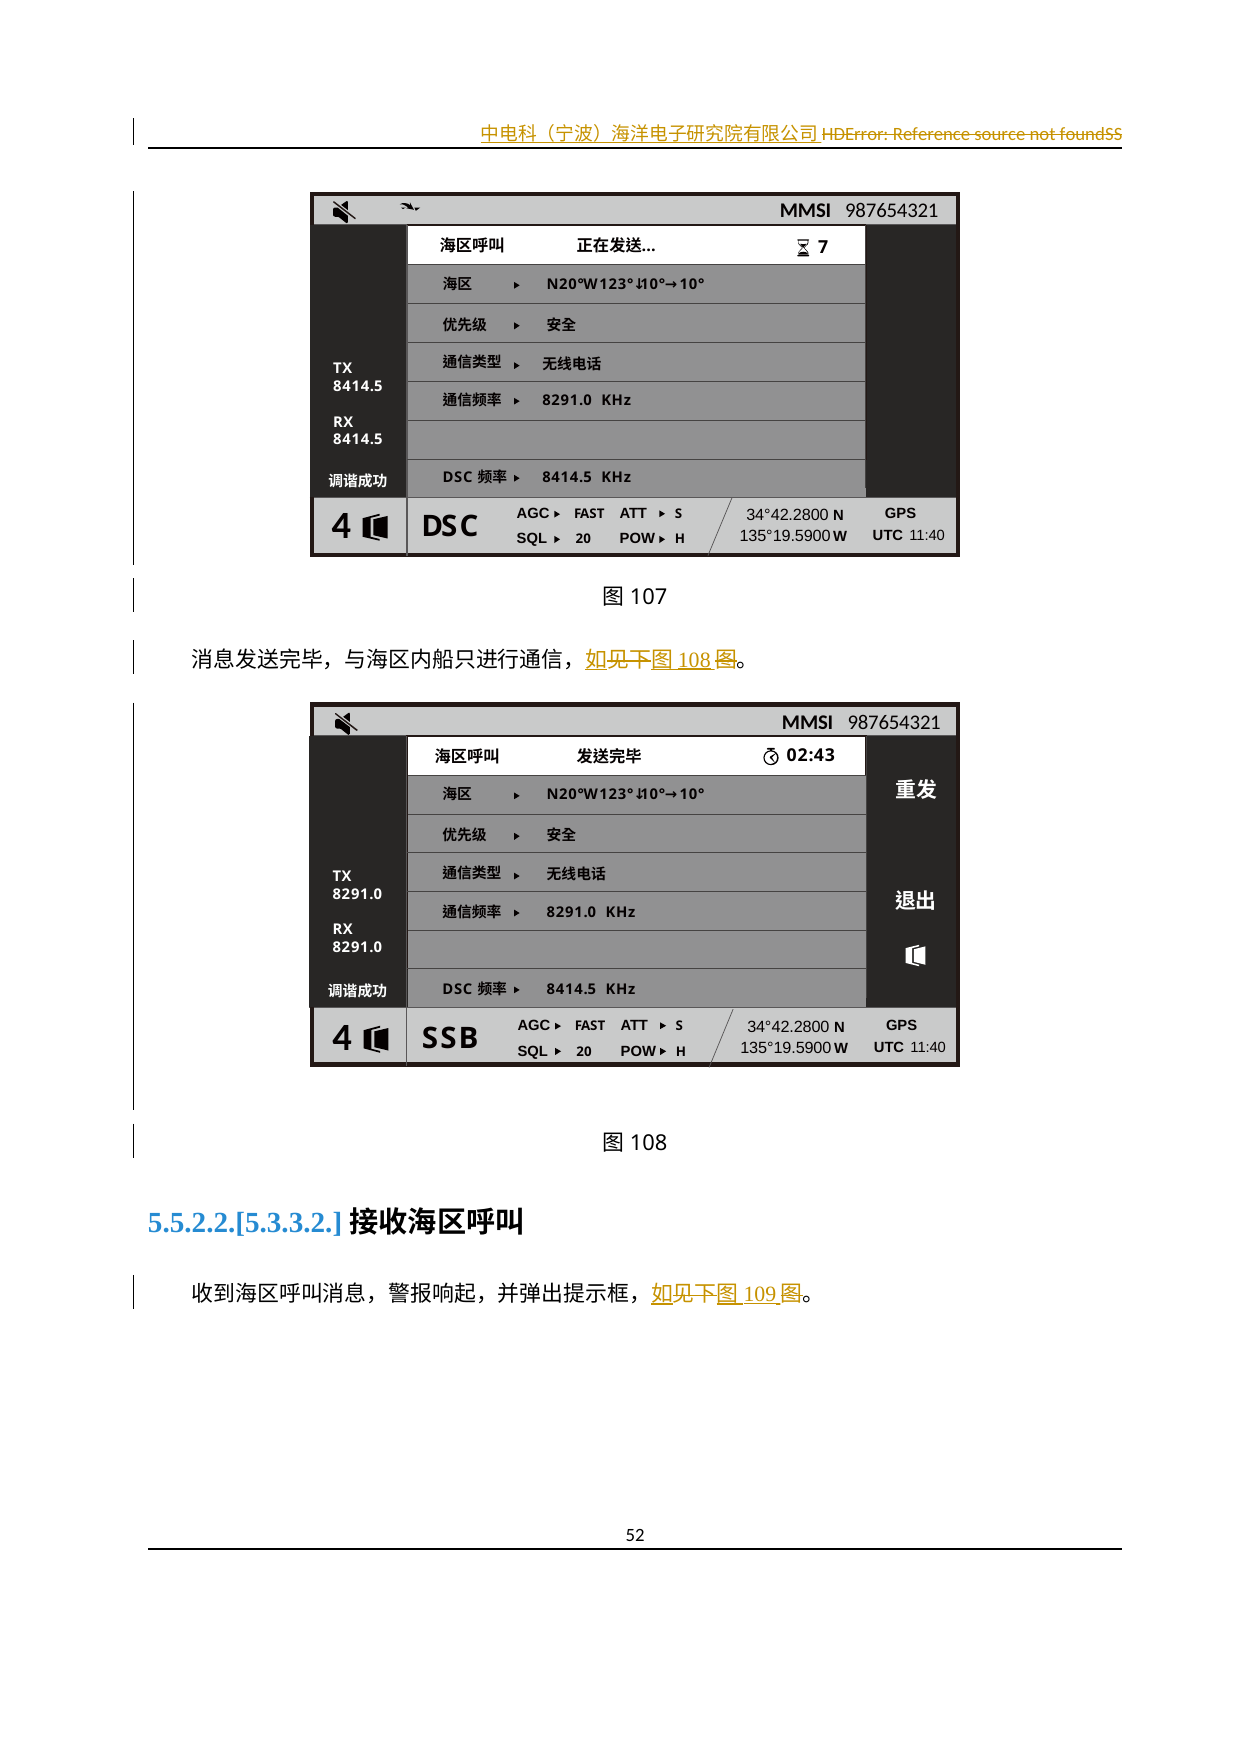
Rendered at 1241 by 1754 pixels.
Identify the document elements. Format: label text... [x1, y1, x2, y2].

subtitle 接收海区呼叫 [148, 1186, 1122, 1254]
text 消息发送完毕，与海区内船只进行通信，。 [148, 640, 1122, 674]
text 收到海区呼叫消息，警报响起，并弹出提示框，。 [148, 1275, 1122, 1309]
